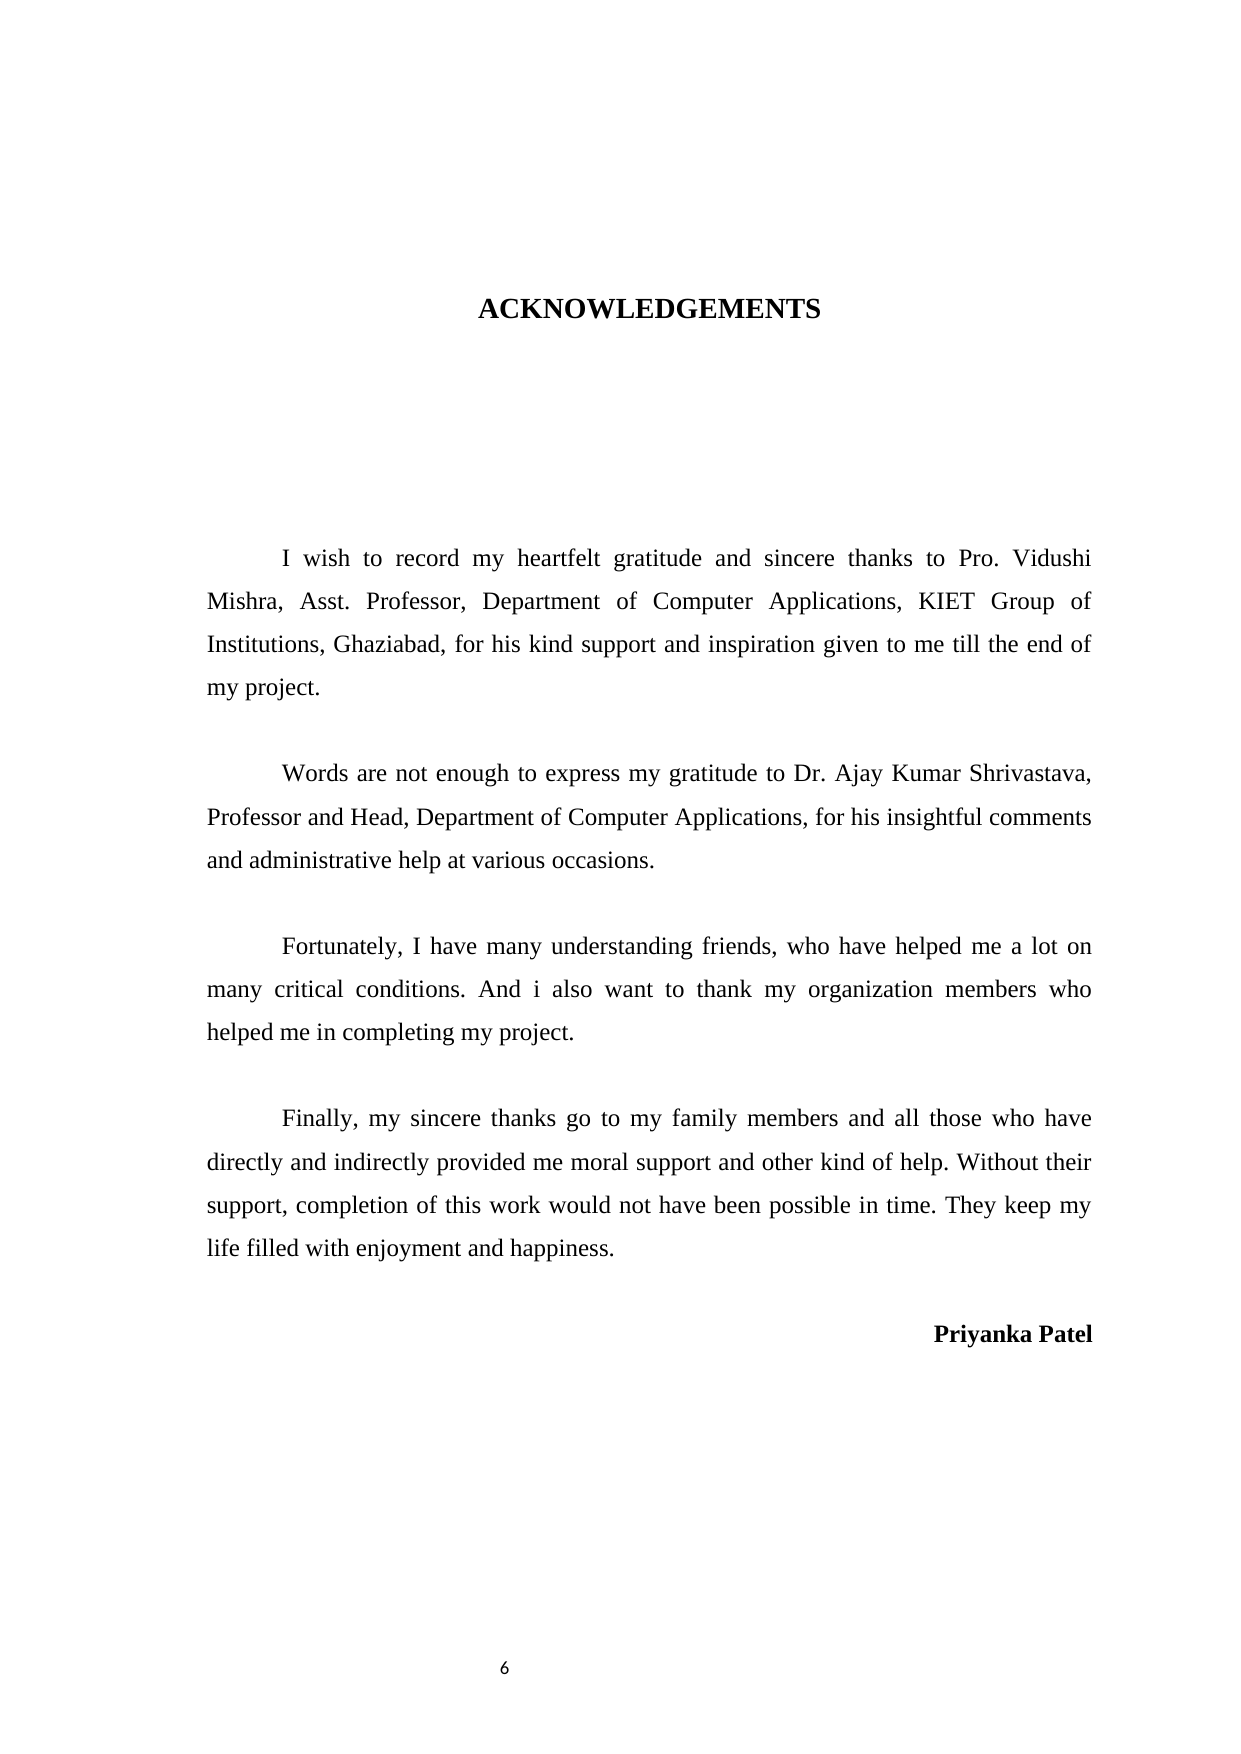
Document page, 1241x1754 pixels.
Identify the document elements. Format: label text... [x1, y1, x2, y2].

text Fortunately, I have many understanding friends, who have helped me a lot on many critical conditions. And i also want to thank my organization members who helped me in completing my project. [207, 931, 1093, 1046]
text Priyanka Patel [207, 1319, 1093, 1348]
text ACKNOWLEDGEMENTS [207, 291, 1093, 325]
text Words are not enough to express my gratitude to Dr. Ajay Kumar Shrivastava, Professor and Head, Department of Computer Applications, for his insightful comments and administrative help at various occasions. [207, 758, 1093, 873]
text I wish to record my heartfelt gratitude and sincere thanks to Pro. Vidushi Mishra, Asst. Professor, Department of Computer Applications, KIET Group of Institutions, Ghaziabad, for his kind support and inspiration given to me till the end of my project. [207, 543, 1093, 701]
text Finally, my sincere thanks go to my family members and all those who have directly and indirectly provided me moral support and other kind of help. Without their support, completion of this work would not have been possible in time. They keep my life filled with enjoyment and happiness. [207, 1103, 1093, 1262]
